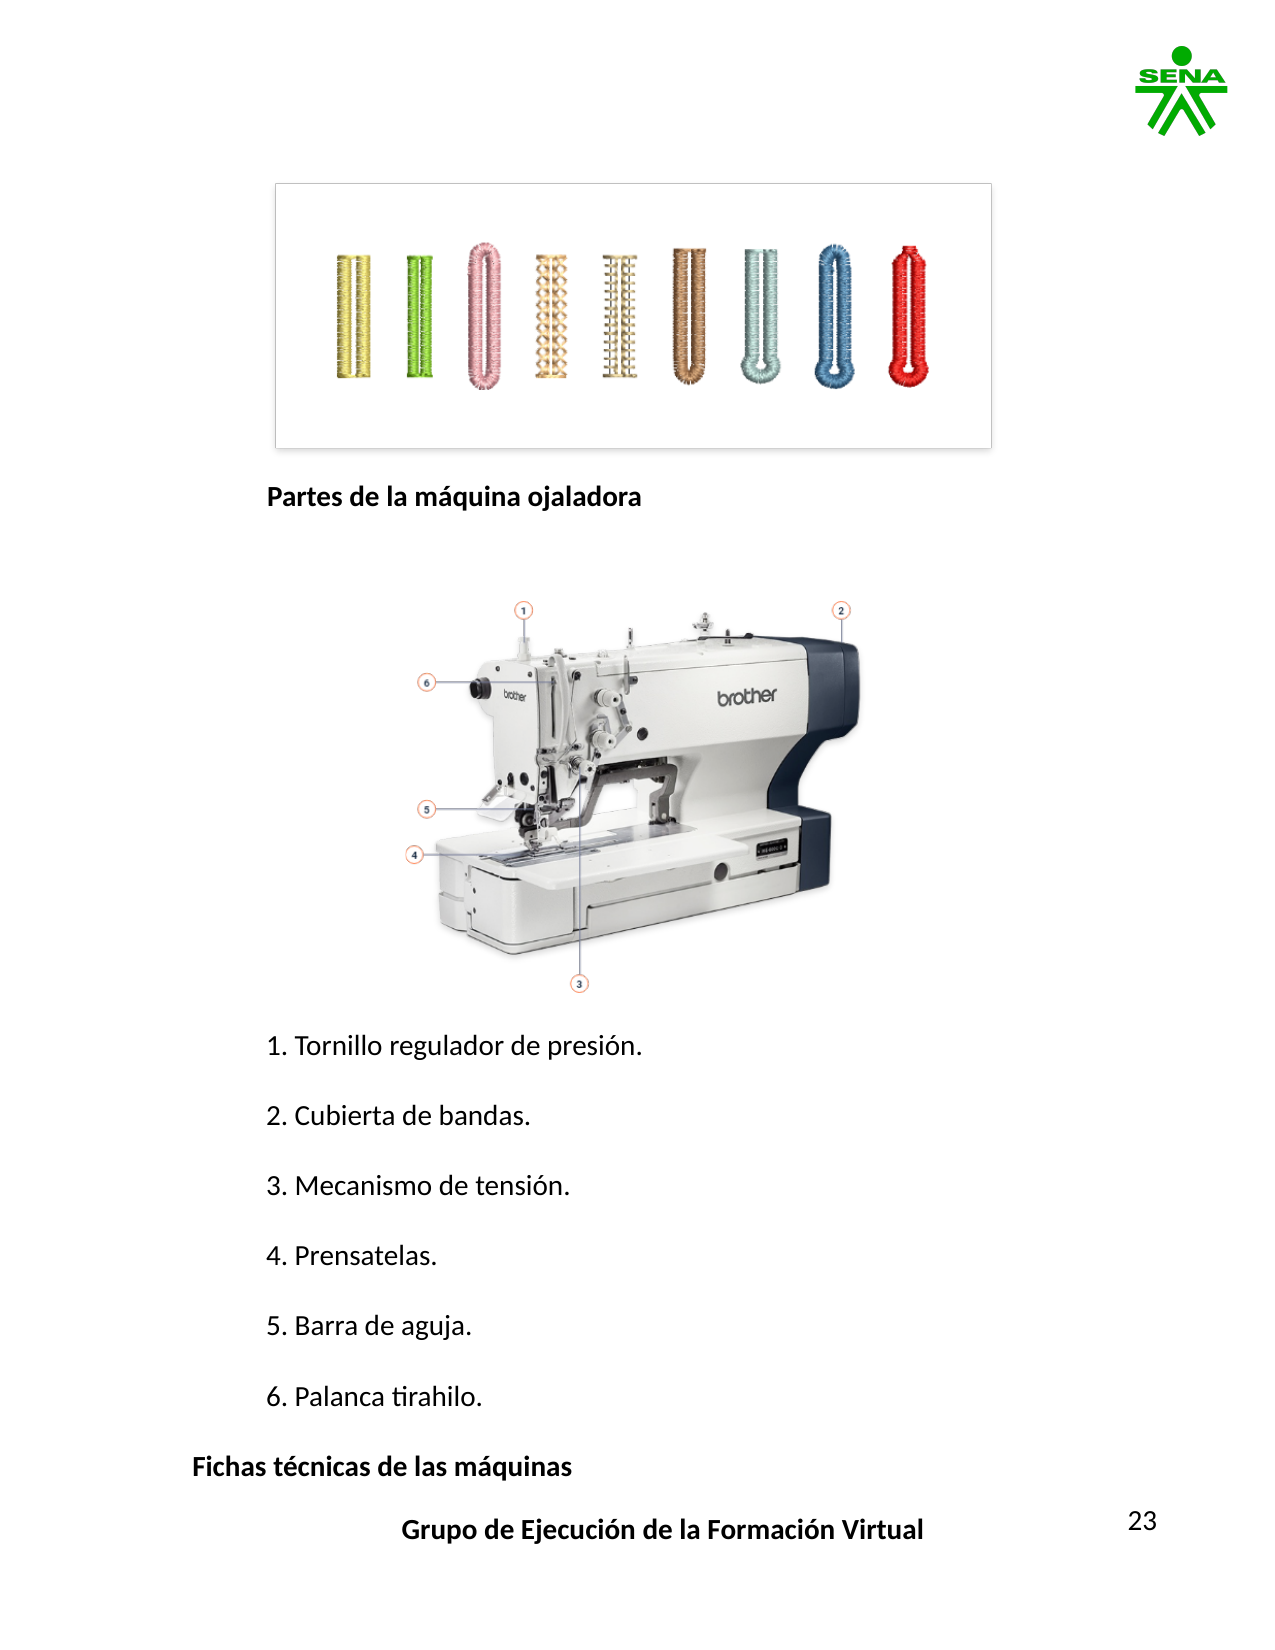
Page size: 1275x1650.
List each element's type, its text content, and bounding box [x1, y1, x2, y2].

text 3. Mecanismo de tensión. [192, 1167, 1157, 1203]
text 6. Palanca tirahilo. [192, 1378, 1157, 1413]
picture [266, 177, 1000, 461]
picture [1135, 46, 1228, 136]
text 4. Prensatelas. [192, 1237, 1157, 1273]
text Fichas técnicas de las máquinas [118, 1448, 1157, 1483]
picture [405, 601, 870, 993]
text 5. Barra de aguja. [192, 1307, 1157, 1343]
text 1. Tornillo regulador de presión. [192, 1027, 1157, 1063]
text Partes de la máquina ojaladora [267, 478, 1157, 514]
text 2. Cubierta de bandas. [192, 1097, 1157, 1133]
